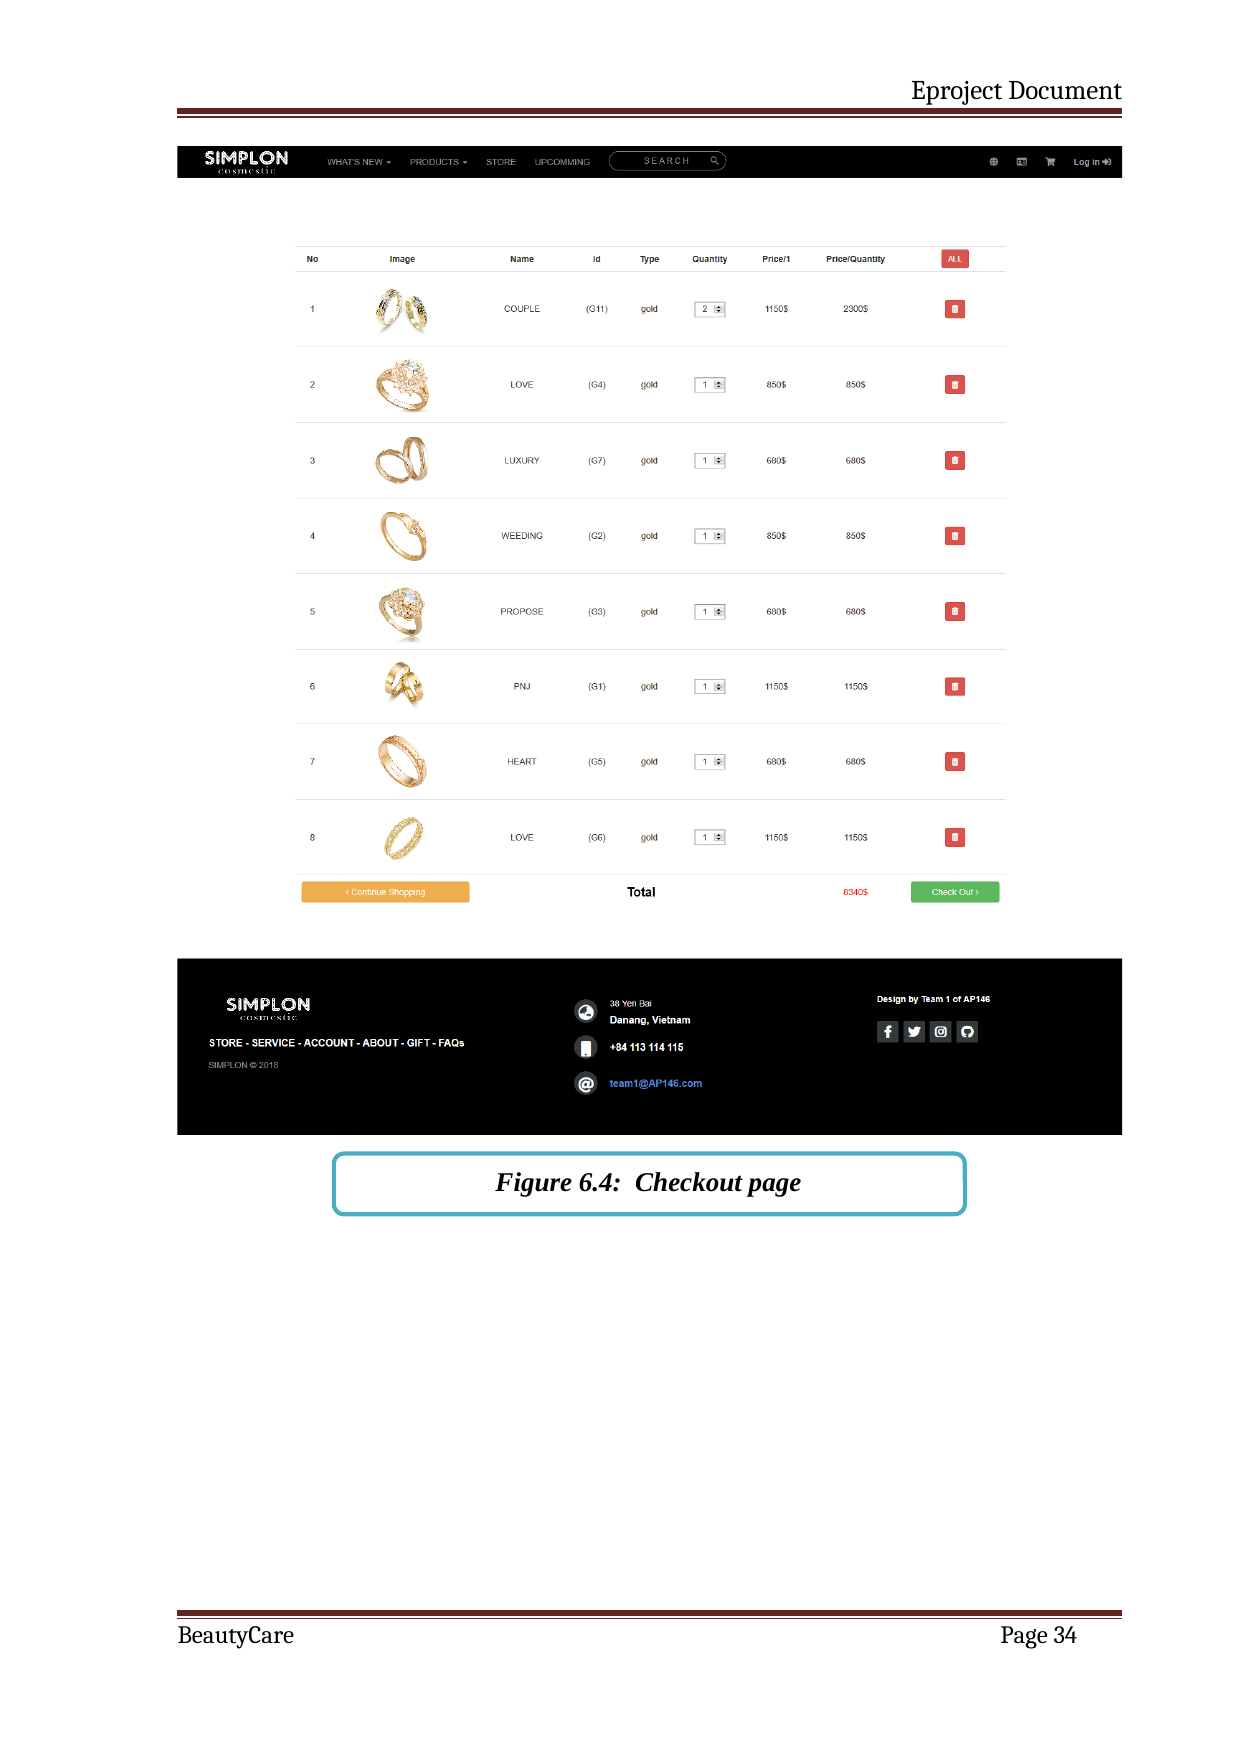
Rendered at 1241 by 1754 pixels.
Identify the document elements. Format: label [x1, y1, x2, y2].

picture [177, 146, 1123, 1135]
